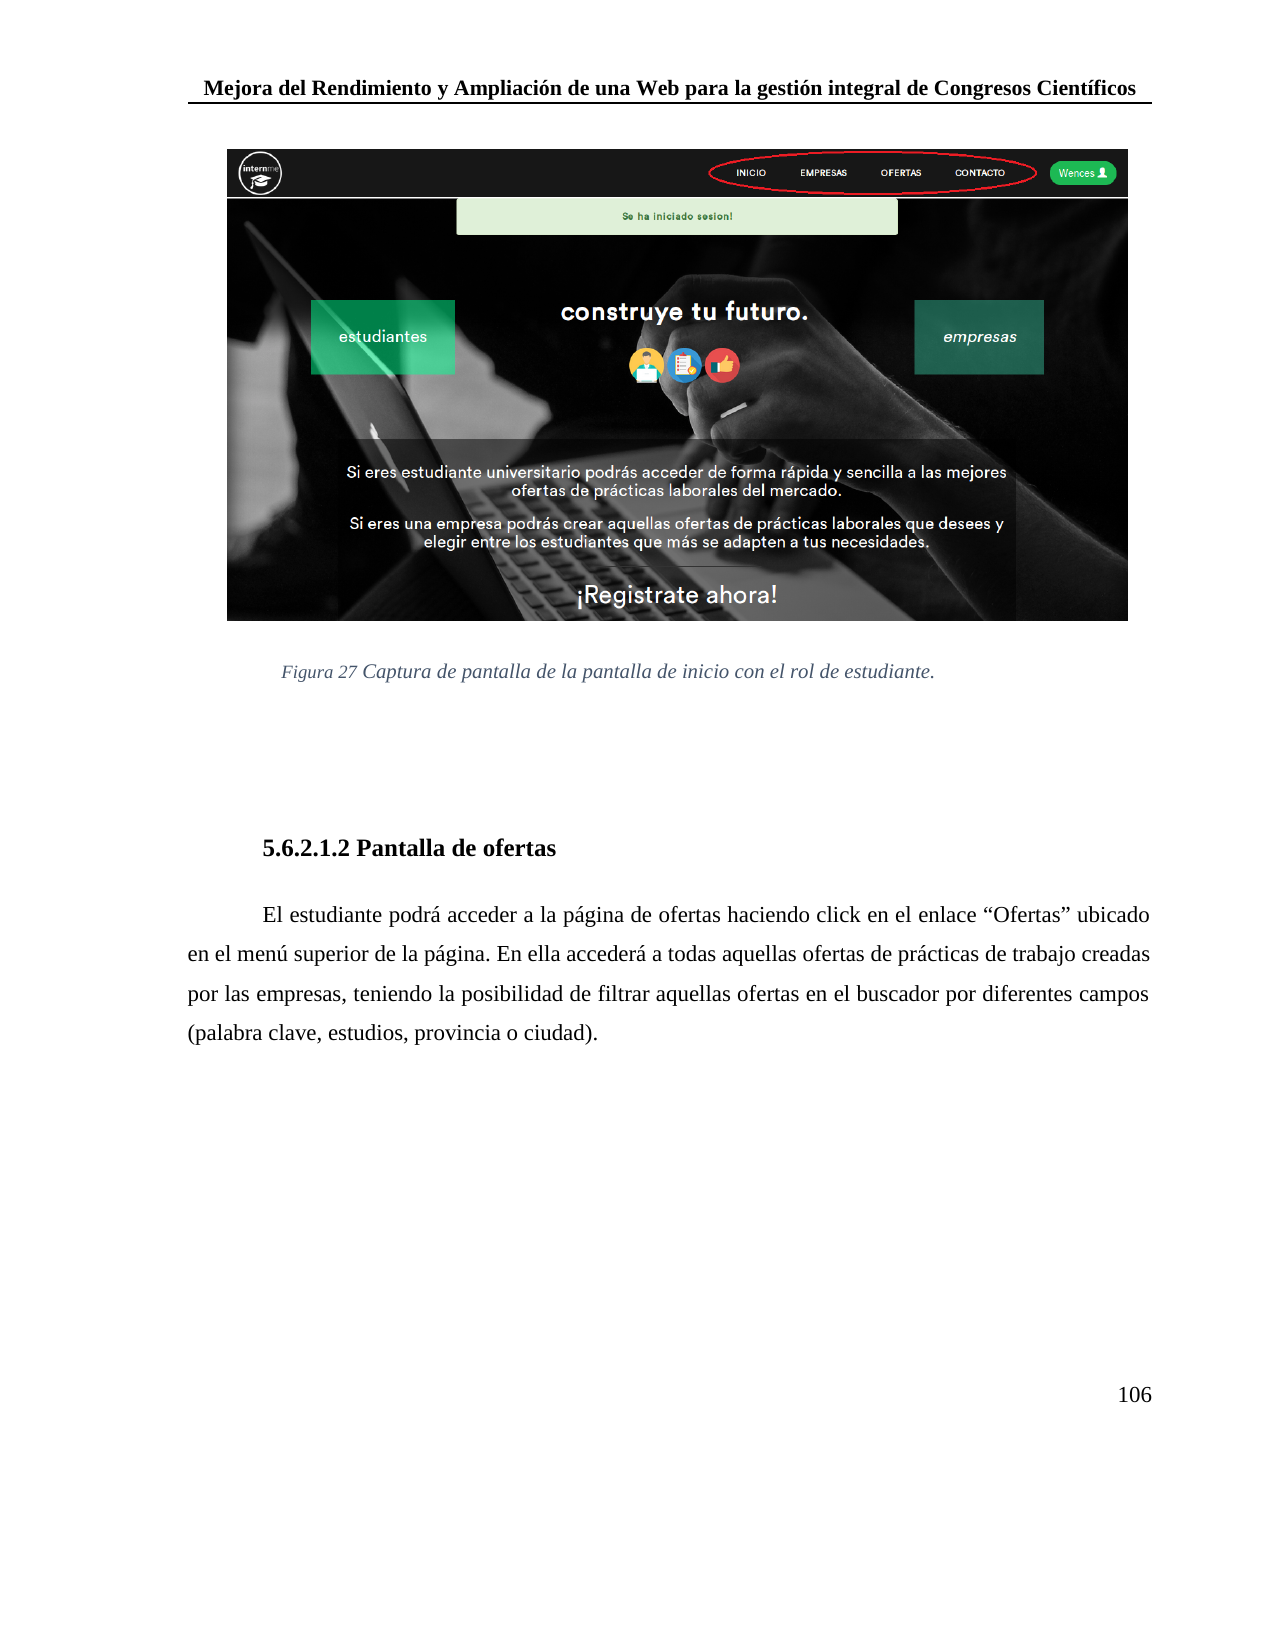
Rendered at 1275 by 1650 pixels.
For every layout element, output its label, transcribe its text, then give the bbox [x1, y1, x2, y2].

subtitle 5.6.2.1.2 Pantalla de ofertas [187, 833, 1152, 862]
picture [227, 149, 1128, 621]
text El estudiante podrá acceder a la página de ofertas haciendo click en el enlace “Ofertas” ubicado en el menú superior de la página. En ella accederá a todas aquellas ofertas de prácticas de trabajo creadas por las empresas, teniendo la posibilidad de filtrar aquellas ofertas en el buscador por diferentes campos (palabra clave, estudios, provincia o ciudad). [187, 901, 1152, 1046]
